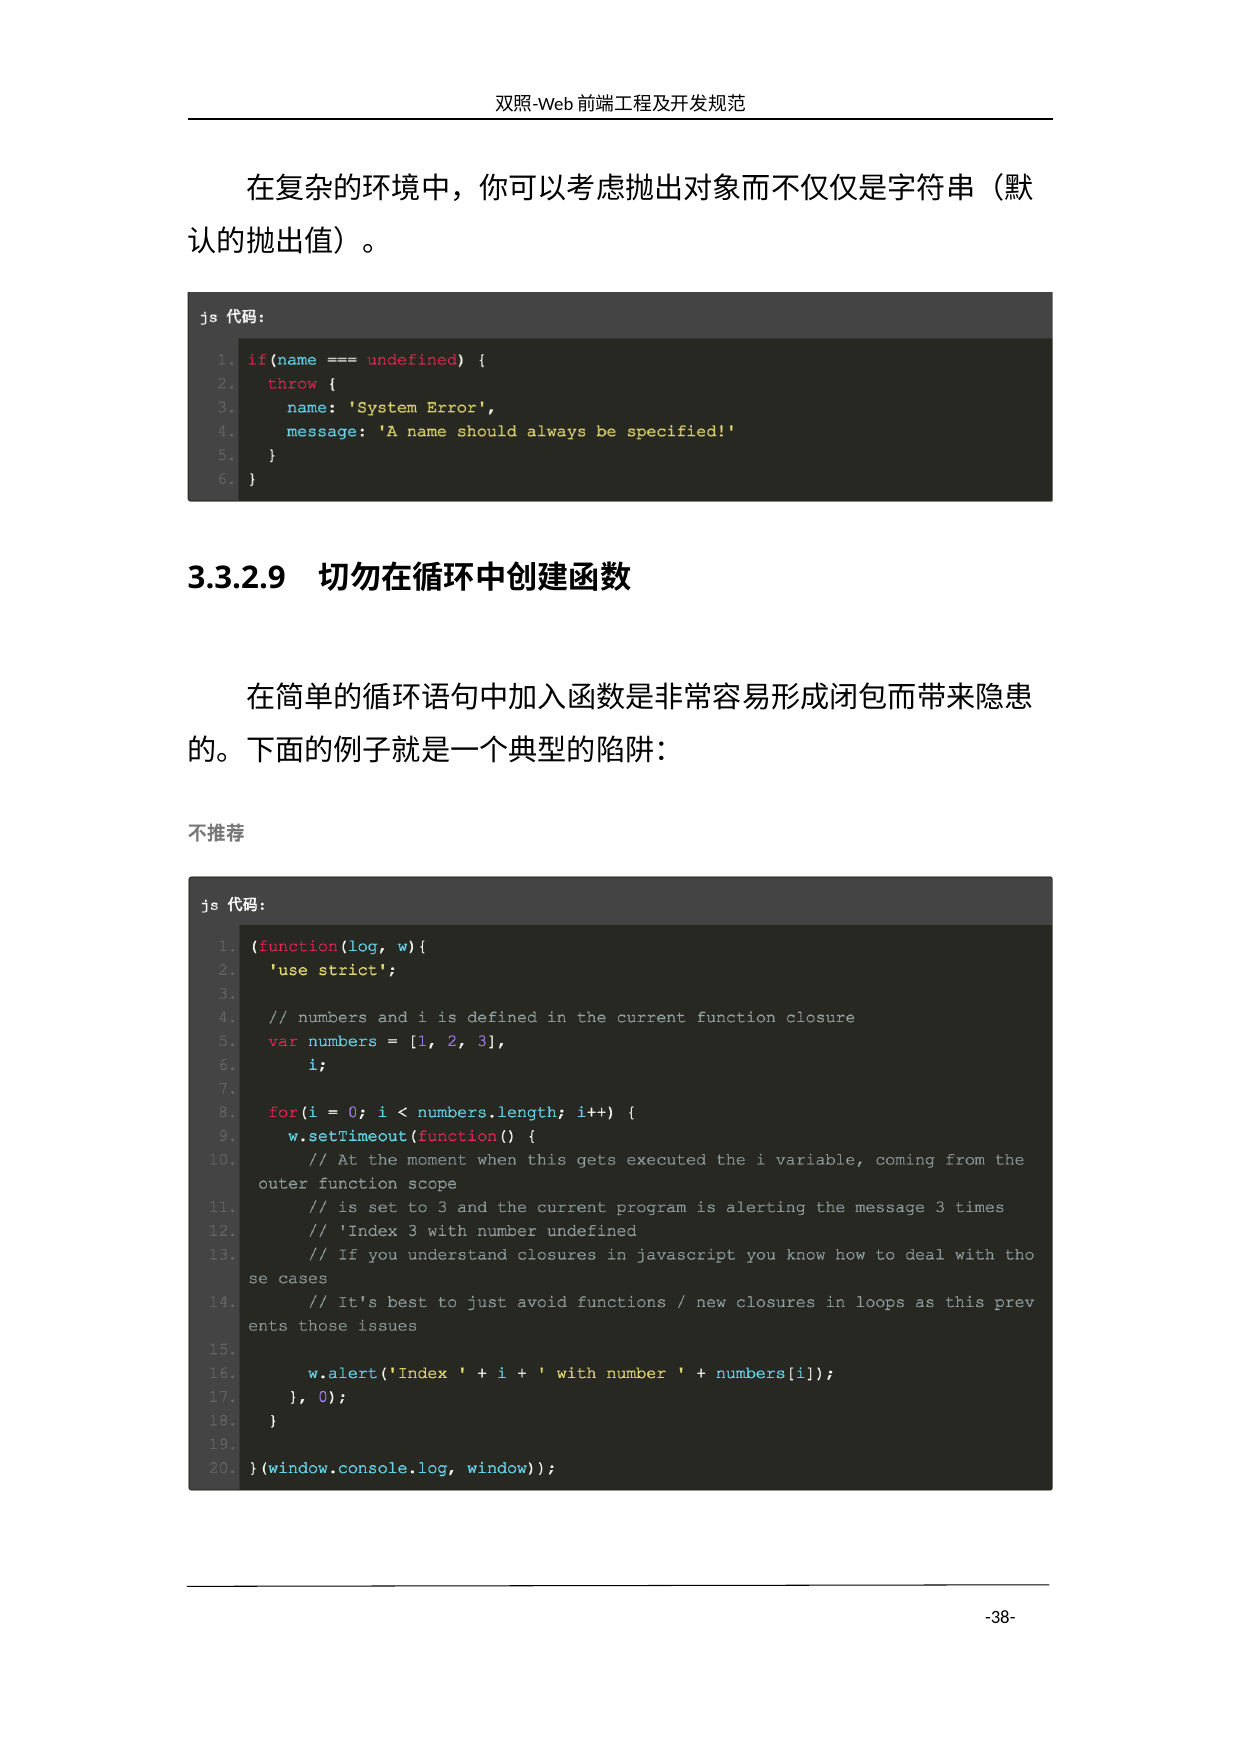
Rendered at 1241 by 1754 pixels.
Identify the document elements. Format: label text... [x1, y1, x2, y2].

subtitle 切勿在循环中创建函数 [187, 532, 1053, 617]
text 在简单的循环语句中加入函数是非常容易形成闭包而带来隐患的。下面的例子就是一个典型的陷阱： [187, 673, 1053, 769]
picture [187, 821, 1053, 1491]
text 在复杂的环境中，你可以考虑抛出对象而不仅仅是字符串（默认的抛出值）。 [187, 165, 1053, 260]
picture [187, 292, 1053, 502]
